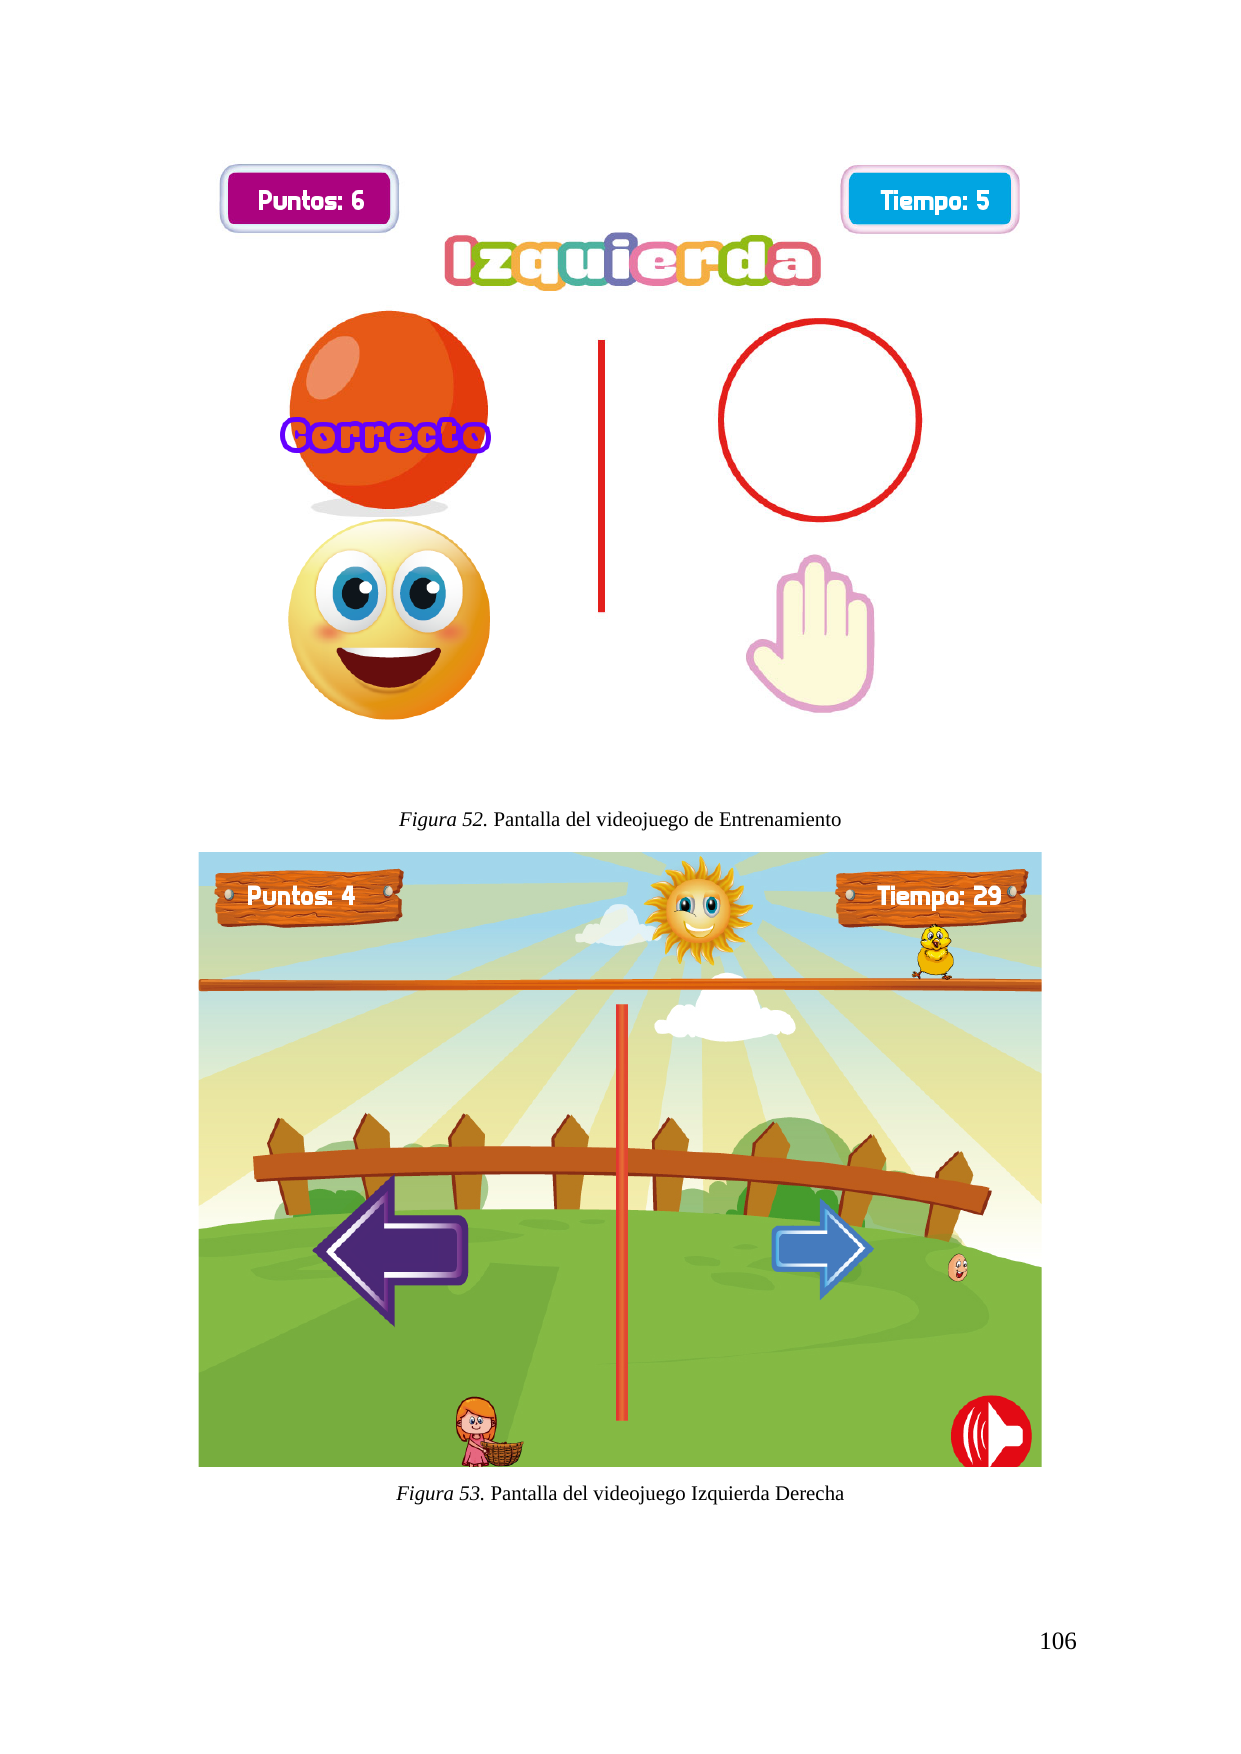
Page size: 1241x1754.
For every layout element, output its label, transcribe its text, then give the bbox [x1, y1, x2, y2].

picture [198, 852, 1042, 1467]
text Figura 52. Pantalla del videojuego de Entrenamiento [177, 807, 1063, 831]
text Figura 53. Pantalla del videojuego Izquierda Derecha [177, 1481, 1063, 1505]
picture [202, 147, 1038, 756]
